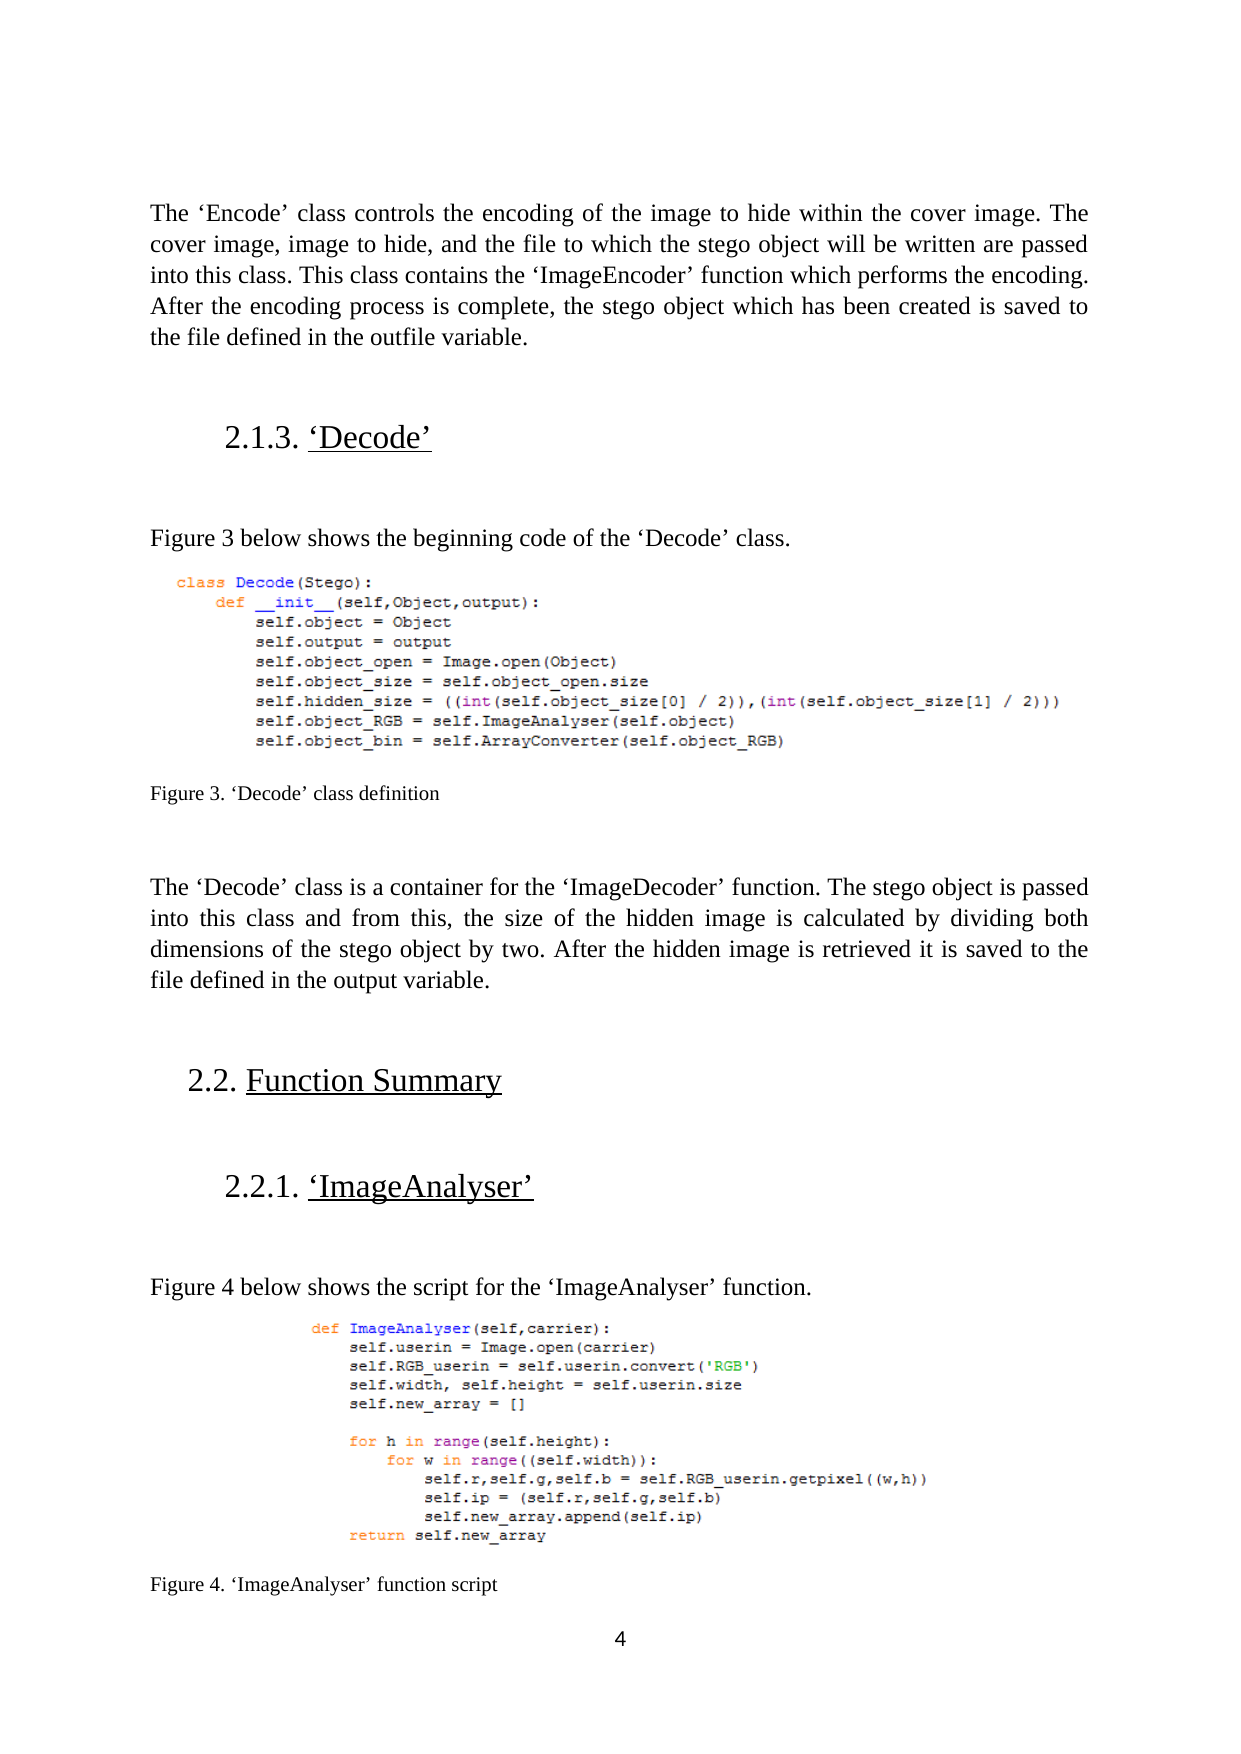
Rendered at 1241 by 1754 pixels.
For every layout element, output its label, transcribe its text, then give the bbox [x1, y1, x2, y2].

text Figure 3 below shows the beginning code of the ‘Decode’ class. [150, 523, 1090, 552]
list ‘ImageAnalyser’ [224, 1166, 1090, 1204]
text The ‘Decode’ class is a container for the ‘ImageDecoder’ function. The stego object is passed into this class and from this, the size of the hidden image is calculated by dividing both dimensions of the stego object by two. After the hidden image is retrieved it is saved to the file defined in the output variable. [150, 872, 1090, 993]
picture [307, 1319, 933, 1554]
text The ‘Encode’ class controls the encoding of the image to hide within the cover image. The cover image, image to hide, and the file to which the stego object will be written are passed into this class. This class contains the ‘ImageEncoder’ function which performs the encoding. After the encoding process is complete, the stego object which has been created is saved to the file defined in the outfile variable. [150, 198, 1090, 351]
list ‘Decode’ [224, 417, 1090, 456]
text Figure 3. ‘Decode’ class definition [150, 781, 1090, 805]
text Figure 4. ‘ImageAnalyser’ function script [150, 1572, 1090, 1596]
picture [174, 570, 1066, 763]
text Figure 4 below shows the script for the ‘ImageAnalyser’ function. [150, 1272, 1090, 1300]
list Function Summary [187, 1060, 1090, 1098]
